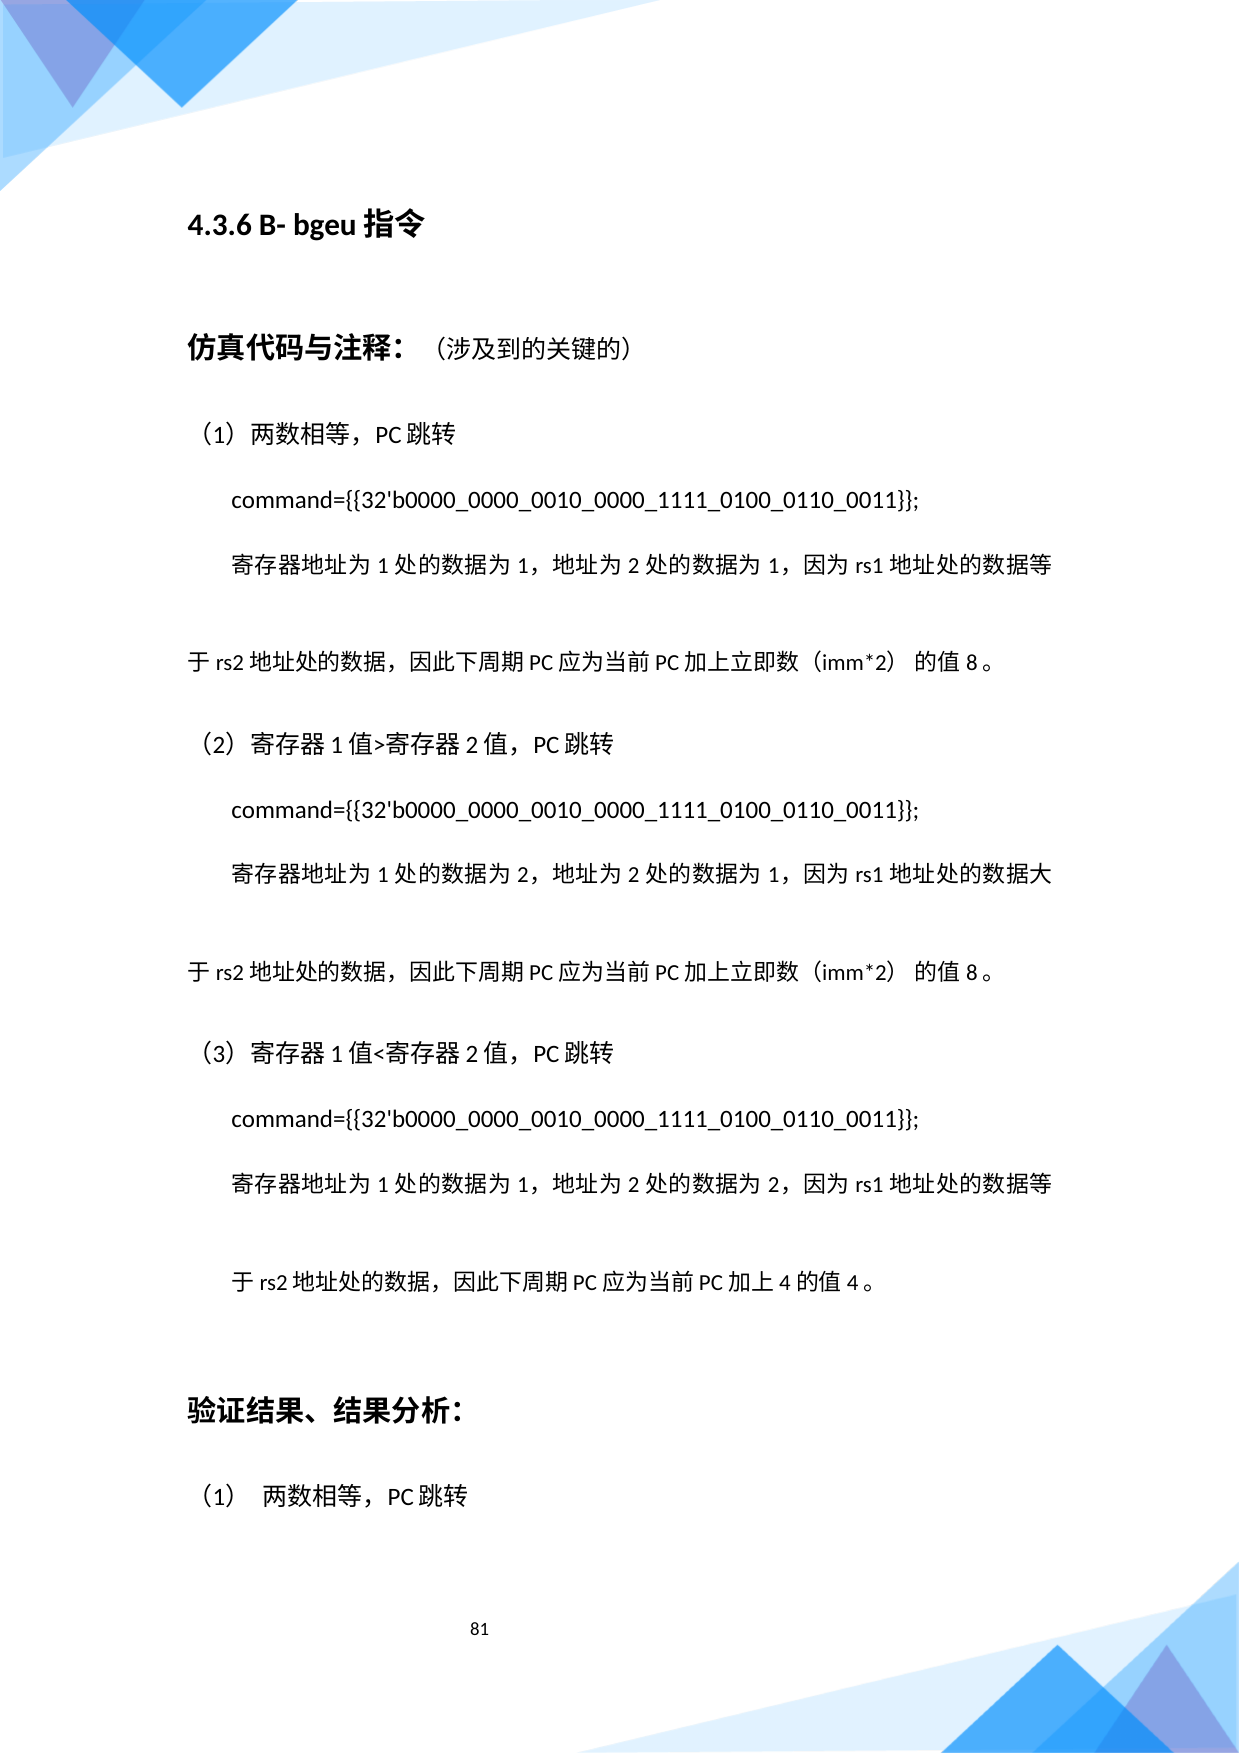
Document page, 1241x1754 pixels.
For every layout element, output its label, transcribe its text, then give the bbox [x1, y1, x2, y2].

text 寄存器地址为 1 处的数据为 1，地址为 2 处的数据为 1，因为 rs1 地址处的数据等于 rs2 地址处的数据，因此下周期 PC 应为当前 PC 加上立即数（imm*2） 的值 8 。 [187, 531, 1053, 693]
list 两数相等，PC跳转 [187, 1462, 1053, 1527]
list 寄存器1值>寄存器2值，PC跳转 [187, 710, 1053, 775]
text 仿真代码与注释：（涉及到的关键的） [187, 314, 1053, 379]
text command={{32'b0000_0000_0010_0000_1111_0100_0110_0011}}; [231, 483, 1053, 515]
text 寄存器地址为 1 处的数据为 2，地址为 2 处的数据为 1，因为 rs1 地址处的数据大于 rs2 地址处的数据，因此下周期 PC 应为当前 PC 加上立即数（imm*2） 的值 8 。 [187, 841, 1053, 1003]
text 寄存器地址为 1 处的数据为 1，地址为 2 处的数据为 2，因为 rs1 地址处的数据等于 rs2 地址处的数据，因此下周期 PC 应为当前 PC 加上 4 的值 4 。 [231, 1150, 1053, 1313]
picture [576, 1562, 1238, 1752]
list command={{32'b0000_0000_0010_0000_1111_0100_0110_0011}}; [231, 793, 1053, 825]
list 两数相等，PC跳转 [187, 400, 1053, 465]
list 寄存器1值<寄存器2值，PC跳转 [187, 1019, 1053, 1084]
subtitle 4.3.6 B- bgeu指令 [187, 189, 1053, 254]
text 验证结果、结果分析： [187, 1376, 1053, 1441]
picture [0, 0, 663, 191]
list command={{32'b0000_0000_0010_0000_1111_0100_0110_0011}}; [231, 1103, 1053, 1135]
